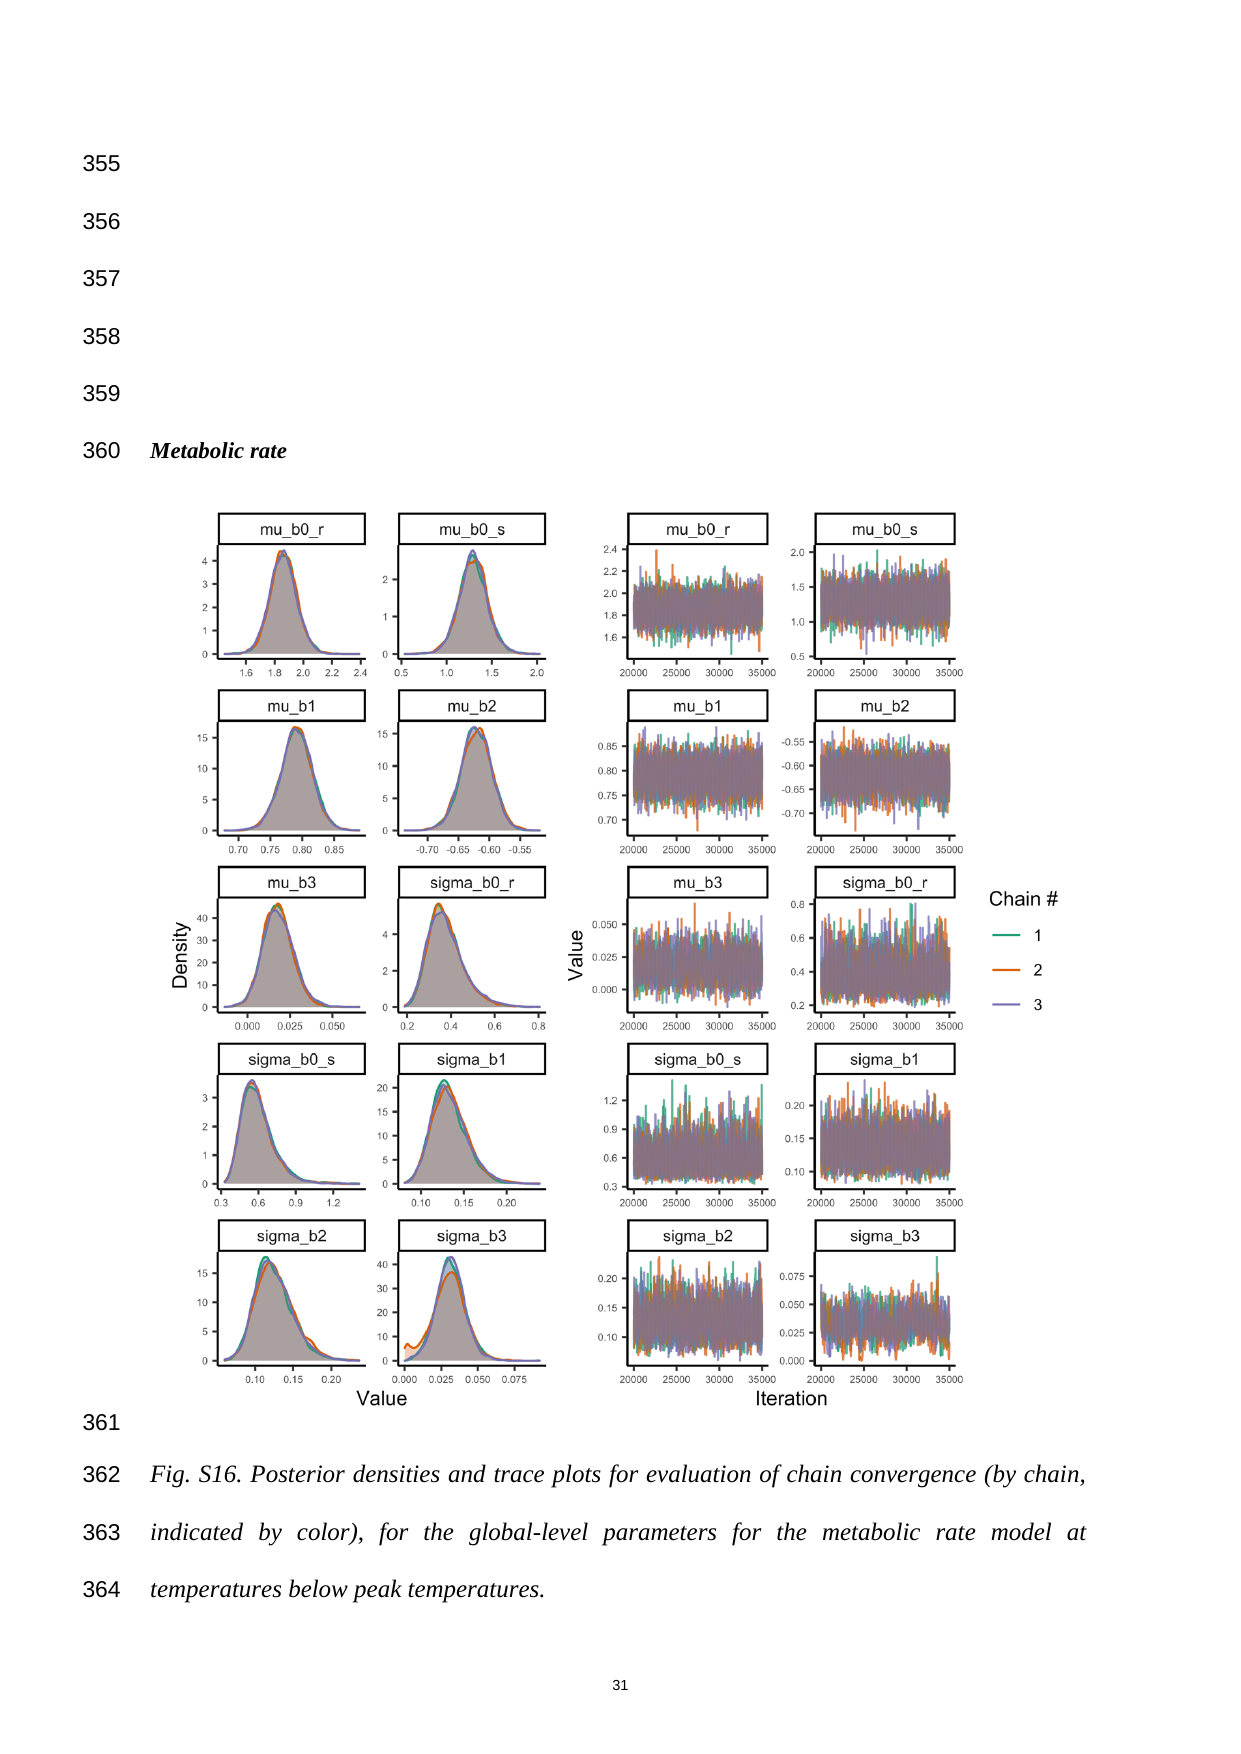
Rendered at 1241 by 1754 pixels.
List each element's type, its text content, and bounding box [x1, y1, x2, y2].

text Fig. S16. Posterior densities and trace plots for evaluation of chain convergence (by chain, indicated by color), for the global-level parameters for the metabolic rate model at temperatures below peak temperatures. [150, 1459, 1090, 1603]
picture [150, 490, 1091, 1431]
subtitle Metabolic rate [150, 437, 1090, 464]
